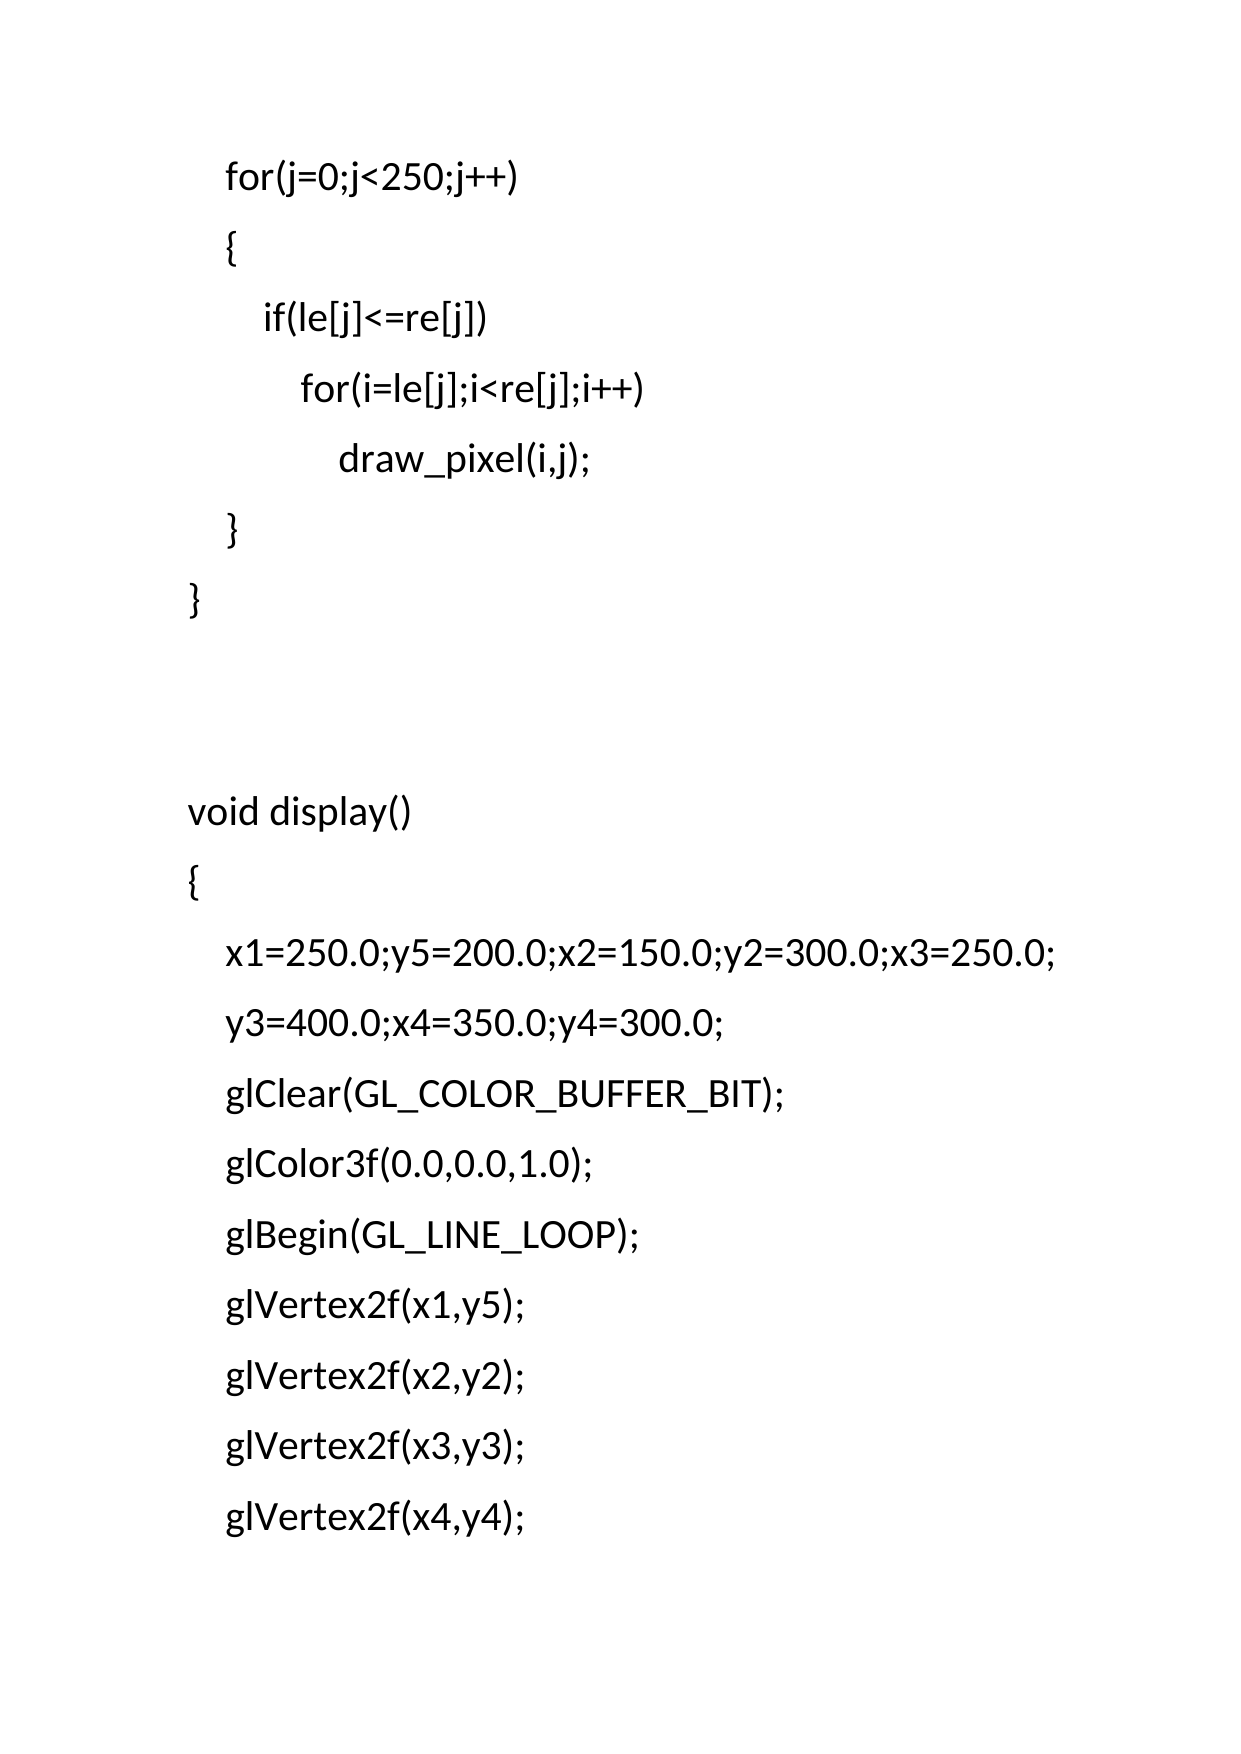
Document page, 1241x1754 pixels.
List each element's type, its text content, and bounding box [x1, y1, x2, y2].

text void display() [187, 785, 1090, 836]
text glVertex2f(x2,y2); [187, 1349, 1090, 1400]
text { [187, 221, 1090, 271]
text { [187, 855, 1090, 906]
text } [187, 503, 1090, 553]
text y3=400.0;x4=350.0;y4=300.0; [187, 996, 1090, 1047]
text for(i=le[j];i<re[j];i++) [187, 362, 1090, 412]
text glBegin(GL_LINE_LOOP); [187, 1208, 1090, 1259]
text glClear(GL_COLOR_BUFFER_BIT); [187, 1067, 1090, 1118]
text draw_pixel(i,j); [187, 432, 1090, 483]
text glColor3f(0.0,0.0,1.0); [187, 1137, 1090, 1188]
text glVertex2f(x1,y5); [187, 1278, 1090, 1329]
text glVertex2f(x3,y3); [187, 1419, 1090, 1470]
text glVertex2f(x4,y4); [187, 1490, 1090, 1541]
text } [187, 573, 1090, 624]
text if(le[j]<=re[j]) [187, 291, 1090, 342]
text for(j=0;j<250;j++) [187, 150, 1090, 201]
text x1=250.0;y5=200.0;x2=150.0;y2=300.0;x3=250.0; [187, 926, 1090, 977]
